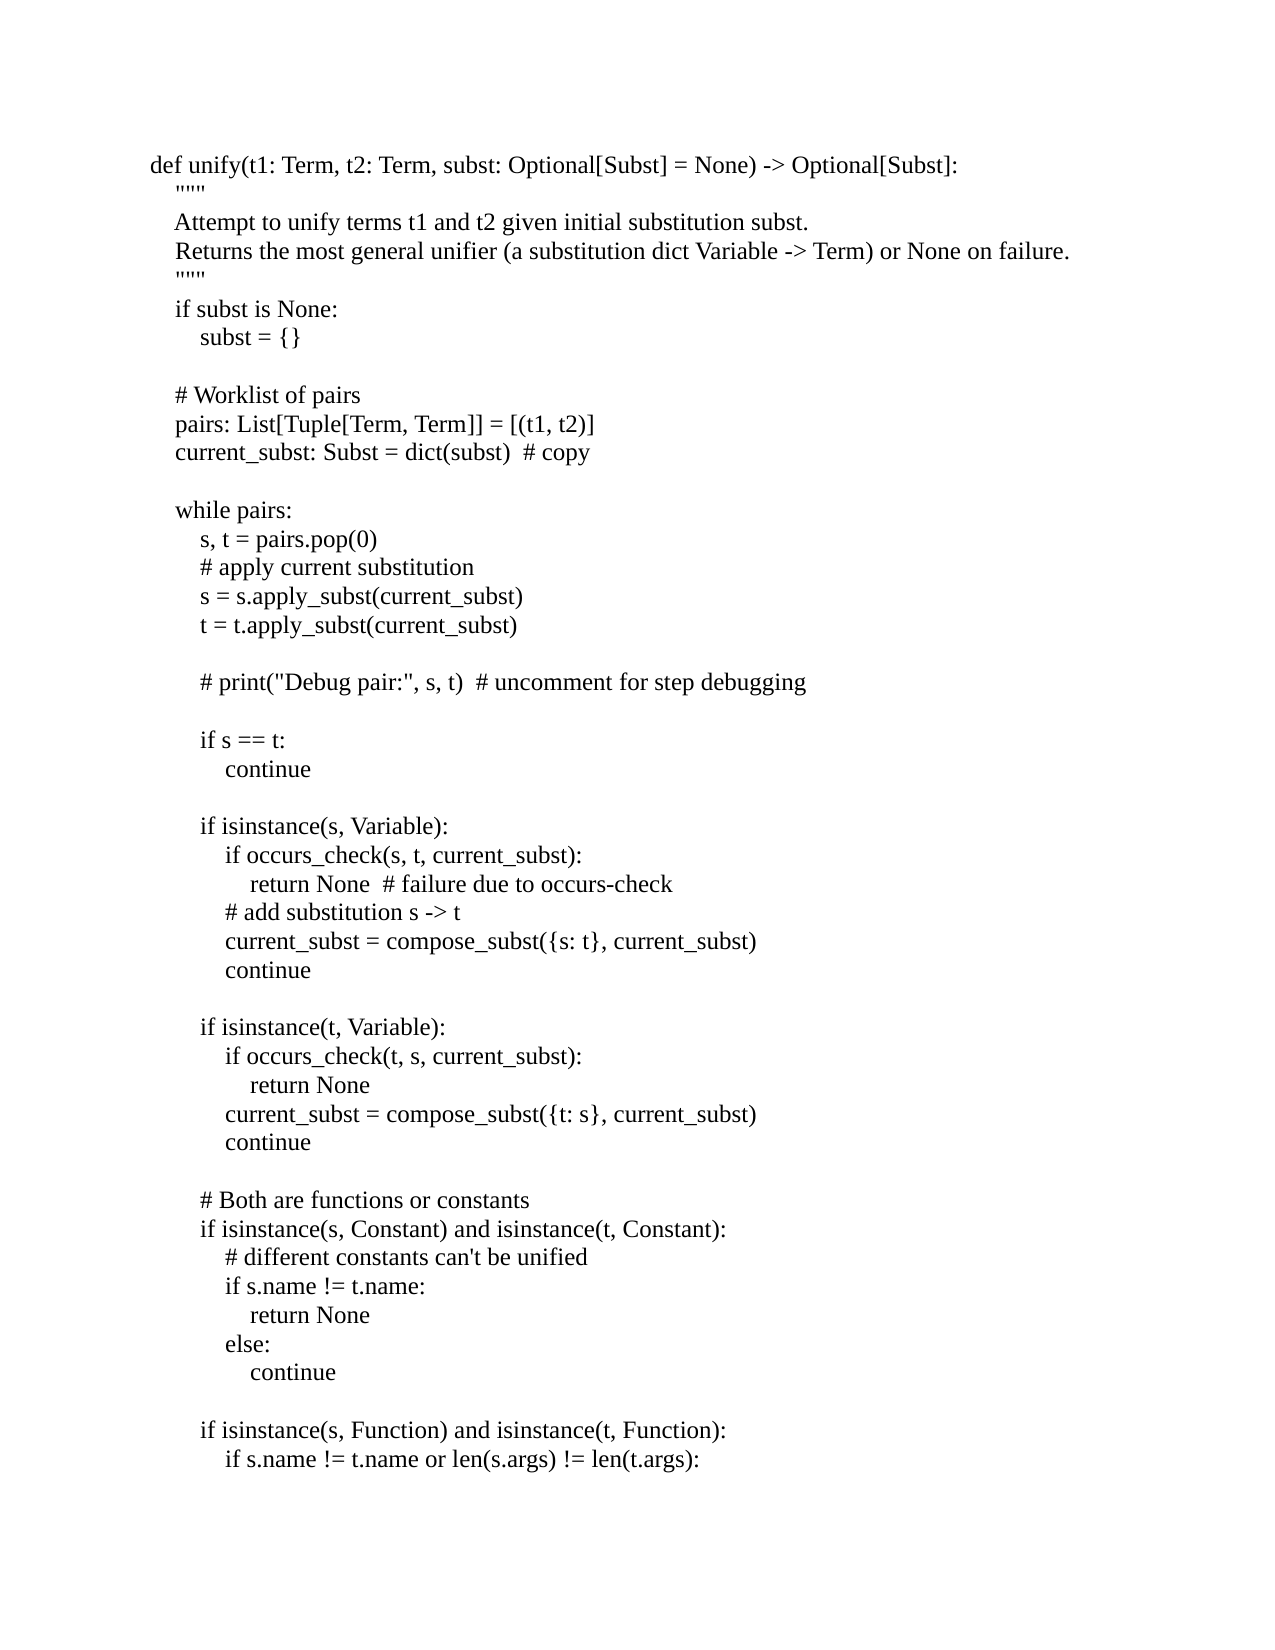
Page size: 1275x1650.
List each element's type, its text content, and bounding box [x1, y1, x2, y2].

text # print("Debug pair:", s, t) # uncomment for step debugging [150, 667, 1125, 696]
text s, t = pairs.pop(0) [150, 524, 1125, 552]
text continue [150, 754, 1125, 782]
text current_subst: Subst = dict(subst) # copy [150, 437, 1125, 466]
text if isinstance(t, Variable): [150, 1012, 1125, 1041]
text return None [150, 1070, 1125, 1099]
text # add substitution s -> t [150, 897, 1125, 926]
text if subst is None: [150, 294, 1125, 322]
text current_subst = compose_subst({t: s}, current_subst) [150, 1099, 1125, 1127]
text # different constants can't be unified [150, 1242, 1125, 1271]
text continue [150, 1127, 1125, 1156]
text if occurs_check(t, s, current_subst): [150, 1041, 1125, 1070]
text if s.name != t.name: [150, 1271, 1125, 1300]
text """ [150, 179, 1125, 207]
text # Worklist of pairs [150, 380, 1125, 409]
text if isinstance(s, Function) and isinstance(t, Function): [150, 1415, 1125, 1444]
text subst = {} [150, 322, 1125, 351]
text pairs: List[Tuple[Term, Term]] = [(t1, t2)] [150, 409, 1125, 437]
text s = s.apply_subst(current_subst) [150, 581, 1125, 610]
text if isinstance(s, Constant) and isinstance(t, Constant): [150, 1214, 1125, 1242]
text return None # failure due to occurs-check [150, 869, 1125, 897]
text """ [150, 265, 1125, 294]
text while pairs: [150, 495, 1125, 524]
text Attempt to unify terms t1 and t2 given initial substitution subst. [150, 207, 1125, 236]
text current_subst = compose_subst({s: t}, current_subst) [150, 926, 1125, 955]
text t = t.apply_subst(current_subst) [150, 610, 1125, 639]
text # Both are functions or constants [150, 1185, 1125, 1214]
text if occurs_check(s, t, current_subst): [150, 840, 1125, 869]
text else: [150, 1329, 1125, 1357]
text if s.name != t.name or len(s.args) != len(t.args): [150, 1444, 1125, 1472]
text if isinstance(s, Variable): [150, 811, 1125, 840]
text # apply current substitution [150, 552, 1125, 581]
text if s == t: [150, 725, 1125, 754]
text continue [150, 1357, 1125, 1386]
text Returns the most general unifier (a substitution dict Variable -> Term) or None on failure. [150, 236, 1125, 265]
text continue [150, 955, 1125, 984]
text def unify(t1: Term, t2: Term, subst: Optional[Subst] = None) -> Optional[Subst]: [150, 150, 1125, 179]
text return None [150, 1300, 1125, 1329]
